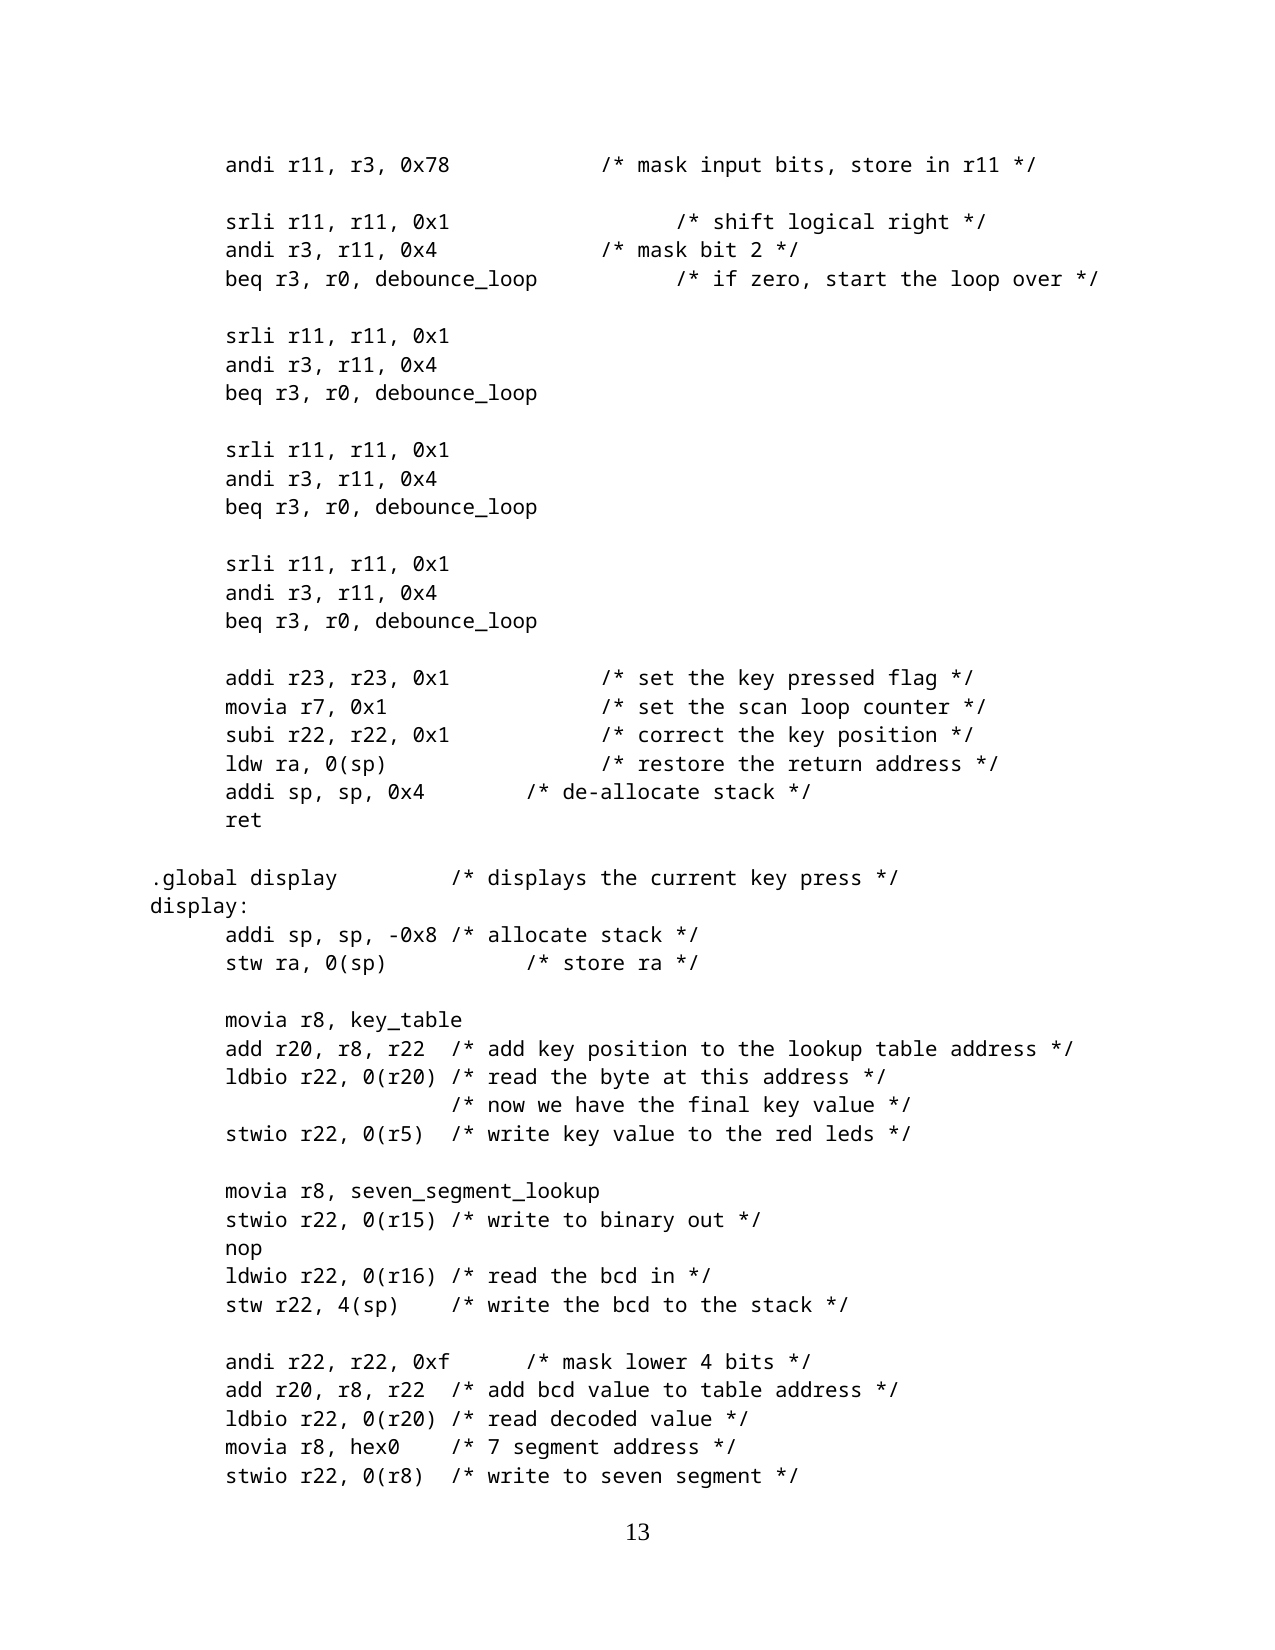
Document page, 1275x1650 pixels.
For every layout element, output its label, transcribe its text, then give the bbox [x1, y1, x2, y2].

text addi r23, r23, 0x1 /* set the key pressed flag */ [150, 663, 1125, 692]
text andi r3, r11, 0x4 /* mask bit 2 */ [150, 236, 1125, 264]
text stw r22, 4(sp) /* write the bcd to the stack */ [150, 1290, 1125, 1318]
text ldwio r22, 0(r16) /* read the bcd in */ [150, 1262, 1125, 1290]
text ldbio r22, 0(r20) /* read decoded value */ [150, 1404, 1125, 1432]
text beq r3, r0, debounce_loop [150, 492, 1125, 521]
text andi r3, r11, 0x4 [150, 350, 1125, 378]
text srli r11, r11, 0x1 /* shift logical right */ [150, 207, 1125, 236]
text movia r8, hex0 /* 7 segment address */ [150, 1432, 1125, 1461]
text addi sp, sp, 0x4 /* de-allocate stack */ [150, 777, 1125, 806]
text stwio r22, 0(r15) /* write to binary out */ [150, 1205, 1125, 1233]
text beq r3, r0, debounce_loop [150, 378, 1125, 407]
text .global display /* displays the current key press */ [150, 863, 1125, 891]
text srli r11, r11, 0x1 [150, 549, 1125, 578]
text movia r7, 0x1 /* set the scan loop counter */ [150, 692, 1125, 720]
text add r20, r8, r22 /* add bcd value to table address */ [150, 1376, 1125, 1404]
text andi r22, r22, 0xf /* mask lower 4 bits */ [150, 1347, 1125, 1376]
text addi sp, sp, -0x8 /* allocate stack */ [150, 920, 1125, 948]
text andi r3, r11, 0x4 [150, 464, 1125, 492]
text andi r11, r3, 0x78 /* mask input bits, store in r11 */ [150, 150, 1125, 178]
text subi r22, r22, 0x1 /* correct the key position */ [150, 720, 1125, 749]
text ldw ra, 0(sp) /* restore the return address */ [150, 749, 1125, 777]
text beq r3, r0, debounce_loop [150, 606, 1125, 635]
text stwio r22, 0(r8) /* write to seven segment */ [150, 1461, 1125, 1489]
text movia r8, seven_segment_lookup [150, 1176, 1125, 1205]
text stwio r22, 0(r5) /* write key value to the red leds */ [150, 1119, 1125, 1147]
text srli r11, r11, 0x1 [150, 435, 1125, 464]
text ldbio r22, 0(r20) /* read the byte at this address */ [150, 1062, 1125, 1091]
text /* now we have the final key value */ [150, 1091, 1125, 1119]
text display: [150, 891, 1125, 920]
text beq r3, r0, debounce_loop /* if zero, start the loop over */ [150, 264, 1125, 292]
text add r20, r8, r22 /* add key position to the lookup table address */ [150, 1034, 1125, 1062]
text andi r3, r11, 0x4 [150, 578, 1125, 606]
text stw ra, 0(sp) /* store ra */ [150, 948, 1125, 977]
text movia r8, key_table [150, 1005, 1125, 1034]
text srli r11, r11, 0x1 [150, 321, 1125, 350]
text ret [150, 806, 1125, 834]
text nop [150, 1233, 1125, 1262]
